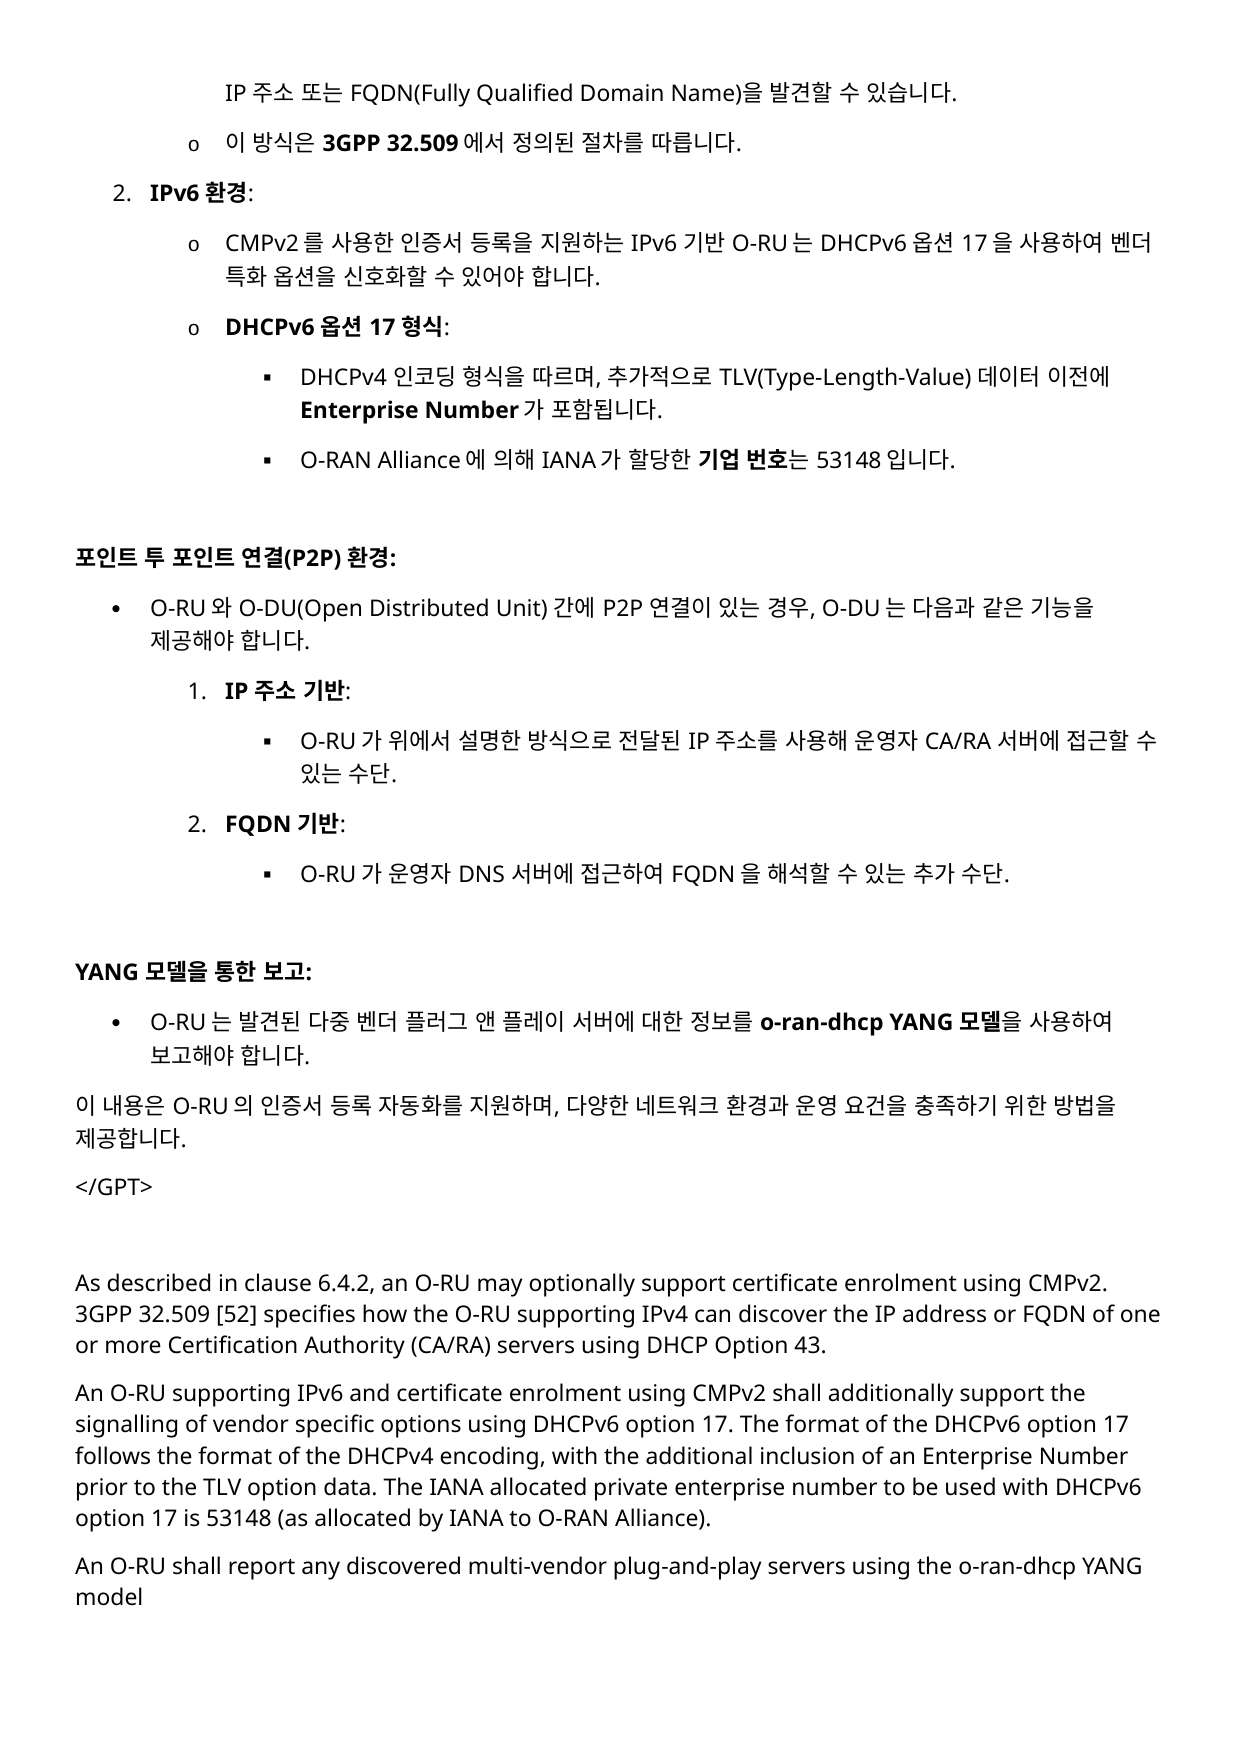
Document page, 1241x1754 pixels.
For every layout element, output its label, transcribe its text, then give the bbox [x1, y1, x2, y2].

list O-RU가 위에서 설명한 방식으로 전달된 IP 주소를 사용해 운영자 CA/RA 서버에 접근할 수 있는 수단. [262, 723, 1165, 789]
list DHCPv4 인코딩 형식을 따르며, 추가적으로 TLV(Type-Length-Value) 데이터 이전에 Enterprise Number가 포함됩니다. [262, 358, 1165, 425]
list IP 주소 기반: [187, 673, 1165, 706]
text As described in clause 6.4.2, an O-RU may optionally support certificate enrolment using CMPv2. 3GPP 32.509 [52] specifies how the O-RU supporting IPv4 can discover the IP address or FQDN of one or more Certification Authority (CA/RA) servers using DHCP Option 43. [75, 1267, 1165, 1360]
list FQDN 기반: [187, 806, 1165, 839]
text An O-RU shall report any discovered multi-vendor plug-and-play servers using the o-ran-dhcp YANG model [75, 1550, 1165, 1612]
list 이 방식은 3GPP 32.509에서 정의된 절차를 따릅니다. [187, 125, 1165, 158]
list O-RU가 운영자 DNS 서버에 접근하여 FQDN을 해석할 수 있는 추가 수단. [262, 856, 1165, 889]
list IPv6 환경: [112, 175, 1165, 208]
list O-RU와 O-DU(Open Distributed Unit) 간에 P2P 연결이 있는 경우, O-DU는 다음과 같은 기능을 제공해야 합니다. [112, 589, 1165, 656]
list CMPv2를 사용한 인증서 등록을 지원하는 IPv6 기반 O-RU는 DHCPv6 옵션 17을 사용하여 벤더 특화 옵션을 신호화할 수 있어야 합니다. [187, 225, 1165, 292]
text An O-RU supporting IPv6 and certificate enrolment using CMPv2 shall additionally support the signalling of vendor specific options using DHCPv6 option 17. The format of the DHCPv6 option 17 follows the format of the DHCPv4 encoding, with the additional inclusion of an Enterprise Number prior to the TLV option data. The IANA allocated private enterprise number to be used with DHCPv6 option 17 is 53148 (as allocated by IANA to O-RAN Alliance). [75, 1377, 1165, 1533]
text YANG 모델을 통한 보고: [75, 954, 1165, 987]
list O-RAN Alliance에 의해 IANA가 할당한 기업 번호는 53148입니다. [262, 442, 1165, 475]
text 포인트 투 포인트 연결(P2P) 환경: [75, 539, 1165, 573]
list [187, 75, 1165, 108]
list DHCPv6 옵션 17 형식: [187, 308, 1165, 342]
text 이 내용은 O-RU의 인증서 등록 자동화를 지원하며, 다양한 네트워크 환경과 운영 요건을 충족하기 위한 방법을 제공합니다. [75, 1087, 1165, 1154]
text </GPT> [75, 1171, 1165, 1202]
list O-RU는 발견된 다중 벤더 플러그 앤 플레이 서버에 대한 정보를 o-ran-dhcp YANG 모델을 사용하여 보고해야 합니다. [112, 1004, 1165, 1071]
